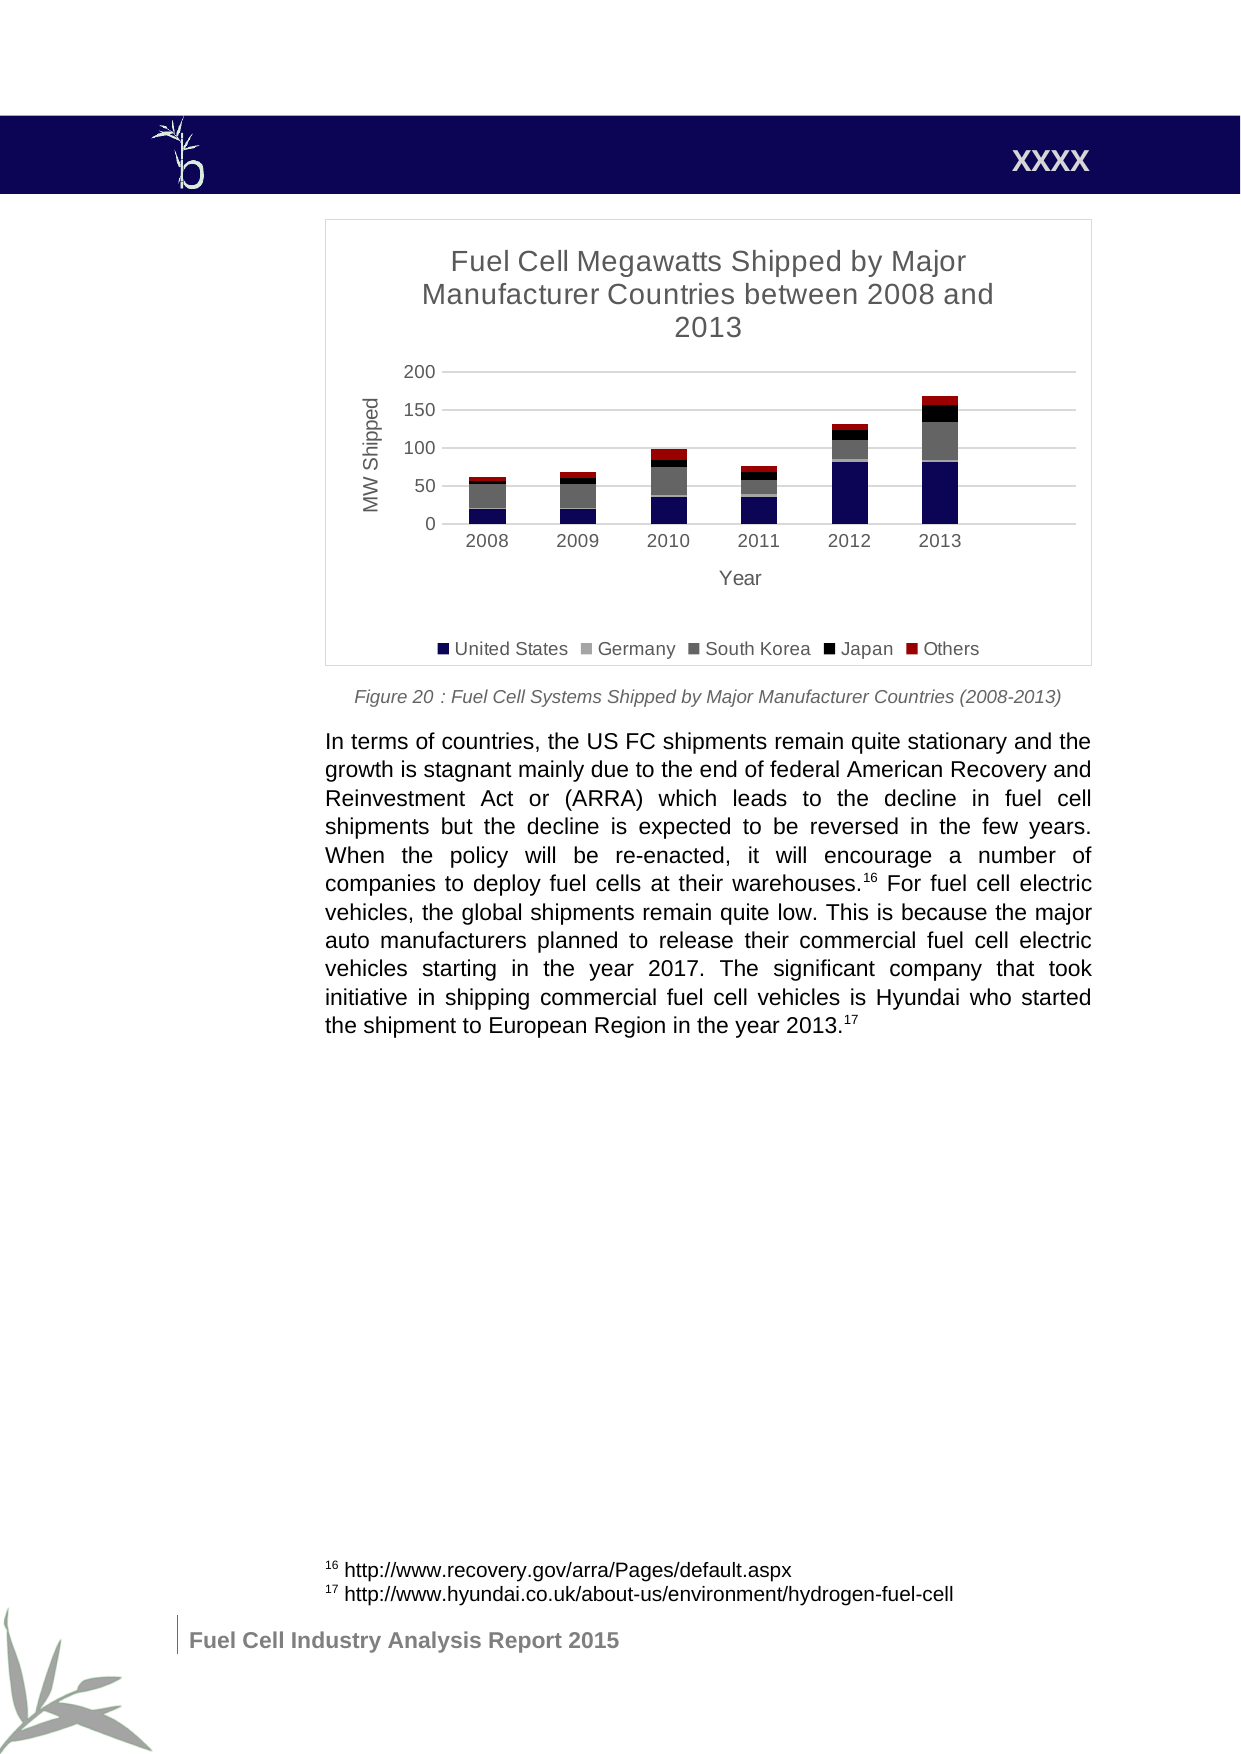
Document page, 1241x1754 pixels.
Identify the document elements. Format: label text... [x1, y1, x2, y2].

text In terms of countries, the US FC shipments remain quite stationary and the growth is stagnant mainly due to the end of federal American Recovery and Reinvestment Act or (ARRA) which leads to the decline in fuel cell shipments but the decline is expected to be reversed in the few years. When the policy will be re-enacted, it will encourage a number of companies to deploy fuel cells at their warehouses. For fuel cell electric vehicles, the global shipments remain quite low. This is because the major auto manufacturers planned to release their commercial fuel cell electric vehicles starting in the year 2017. The significant company that took initiative in shipping commercial fuel cell vehicles is Hyundai who started the shipment to European Region in the year 2013. [325, 728, 1092, 1038]
picture [0, 1607, 169, 1754]
